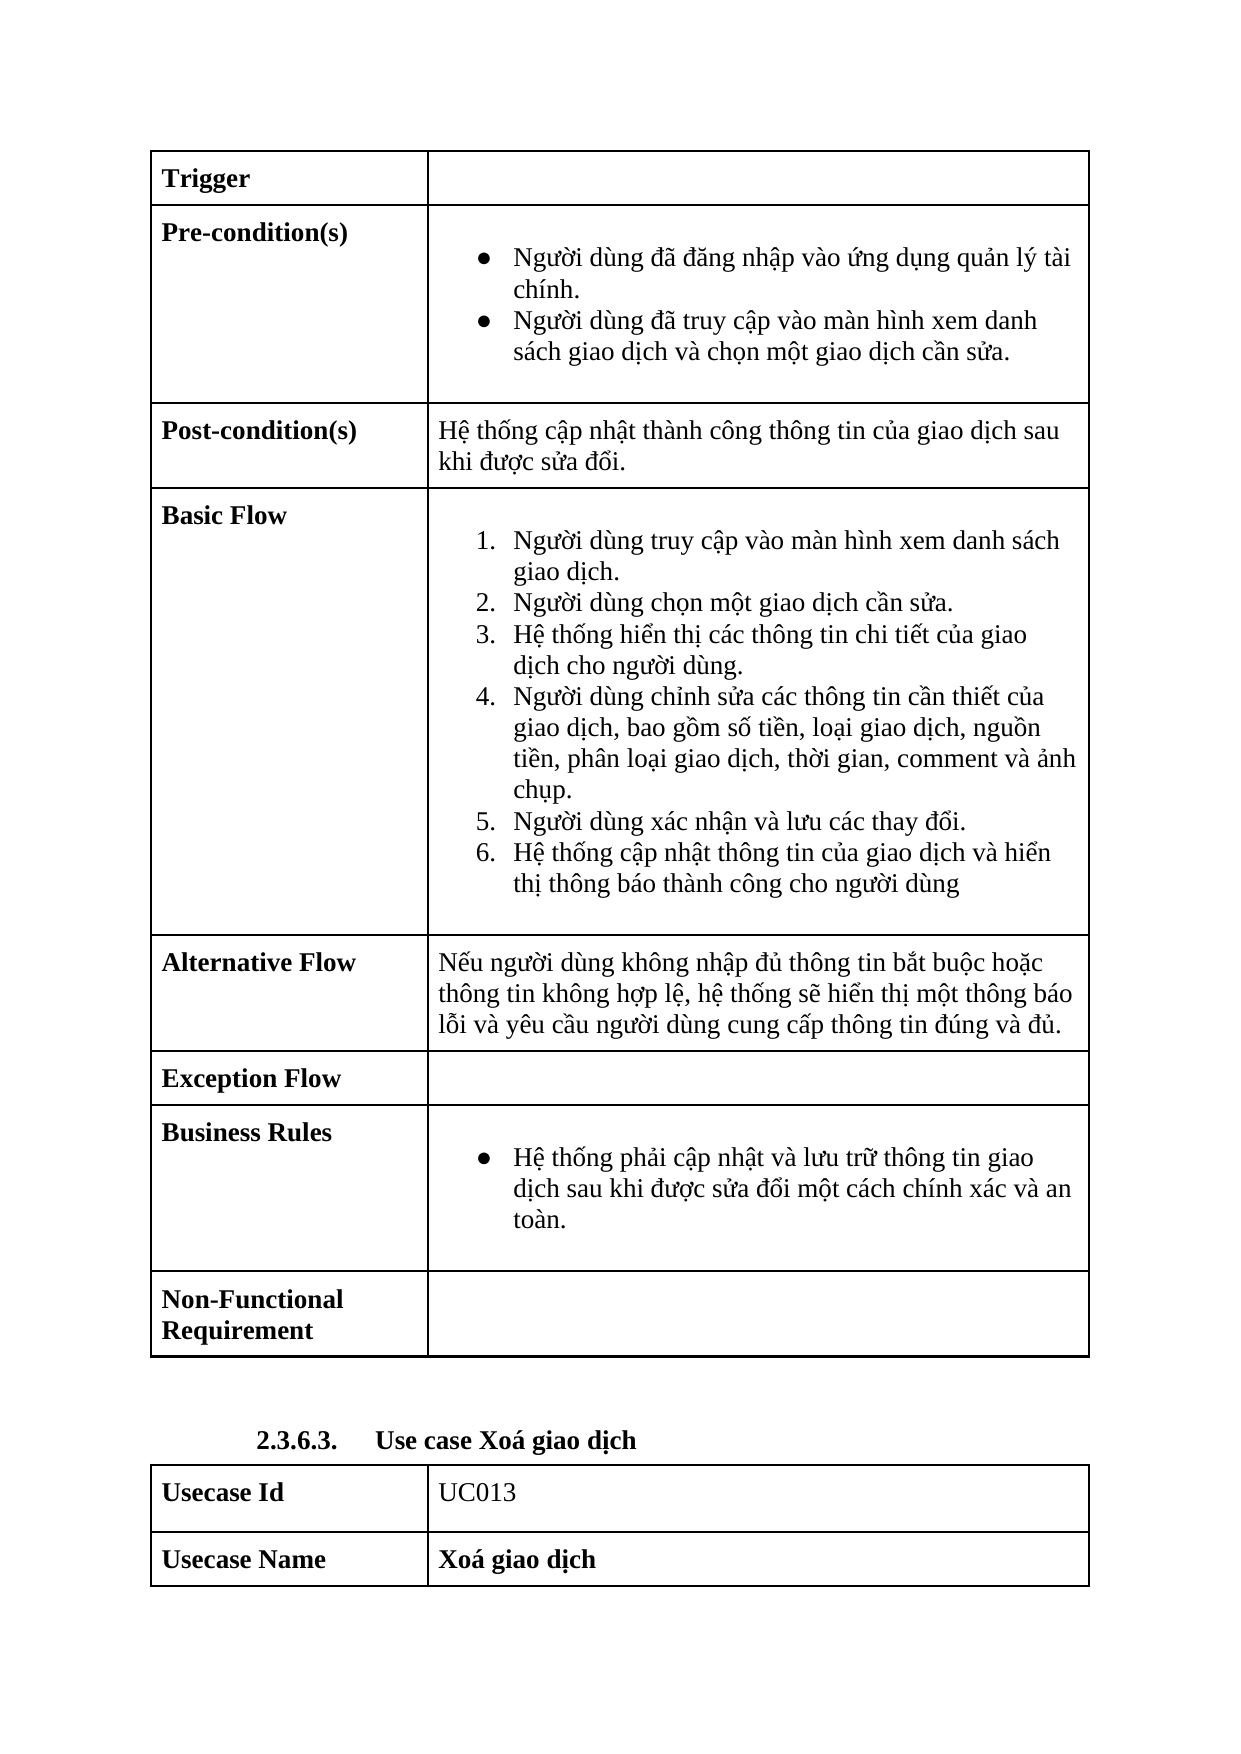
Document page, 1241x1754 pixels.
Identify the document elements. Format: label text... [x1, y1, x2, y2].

table_header UC013 [429, 1466, 1088, 1531]
table_cell Business Rules [152, 1106, 427, 1270]
table_cell Người dùng đã đăng nhập vào ứng dụng quản lý tài chính. Người dùng đã truy cập vào màn hình xem danh sách giao dịch và chọn một giao dịch cần sửa. [429, 206, 1088, 402]
table_cell Hệ thống phải cập nhật và lưu trữ thông tin giao dịch sau khi được sửa đổi một cách chính xác và an toàn. [429, 1106, 1088, 1270]
table_cell Xoá giao dịch [429, 1533, 1088, 1585]
table_cell Usecase Name [152, 1533, 427, 1585]
table_cell Hệ thống cập nhật thành công thông tin của giao dịch sau khi được sửa đổi. [429, 404, 1088, 487]
table_cell Pre-condition(s) [152, 206, 427, 402]
table_cell Người dùng truy cập vào màn hình xem danh sách giao dịch. Người dùng chọn một giao dịch cần sửa. Hệ thống hiển thị các thông tin chi tiết của giao dịch cho người dùng. Người dùng chỉnh sửa các thông tin cần thiết của giao dịch, bao gồm số tiền, loại giao dịch, nguồn tiền, phân loại giao dịch, thời gian, comment và ảnh chụp. Người dùng xác nhận và lưu các thay đổi. Hệ thống cập nhật thông tin của giao dịch và hiển thị thông báo thành công cho người dùng [429, 489, 1088, 933]
table_cell Post-condition(s) [152, 404, 427, 487]
table_cell Exception Flow [152, 1052, 427, 1104]
table_cell Basic Flow [152, 489, 427, 933]
subtitle Use case Xoá giao dịch [337, 1424, 1090, 1455]
table_cell Non-Functional Requirement [152, 1272, 427, 1355]
table_cell [429, 1052, 1088, 1104]
table_cell [429, 152, 1088, 204]
table_header Usecase Id [152, 1466, 427, 1531]
table_cell Nếu người dùng không nhập đủ thông tin bắt buộc hoặc thông tin không hợp lệ, hệ thống sẽ hiển thị một thông báo lỗi và yêu cầu người dùng cung cấp thông tin đúng và đủ. [429, 936, 1088, 1050]
table_cell Trigger [152, 152, 427, 204]
table_cell [429, 1272, 1088, 1355]
table_cell Alternative Flow [152, 936, 427, 1050]
